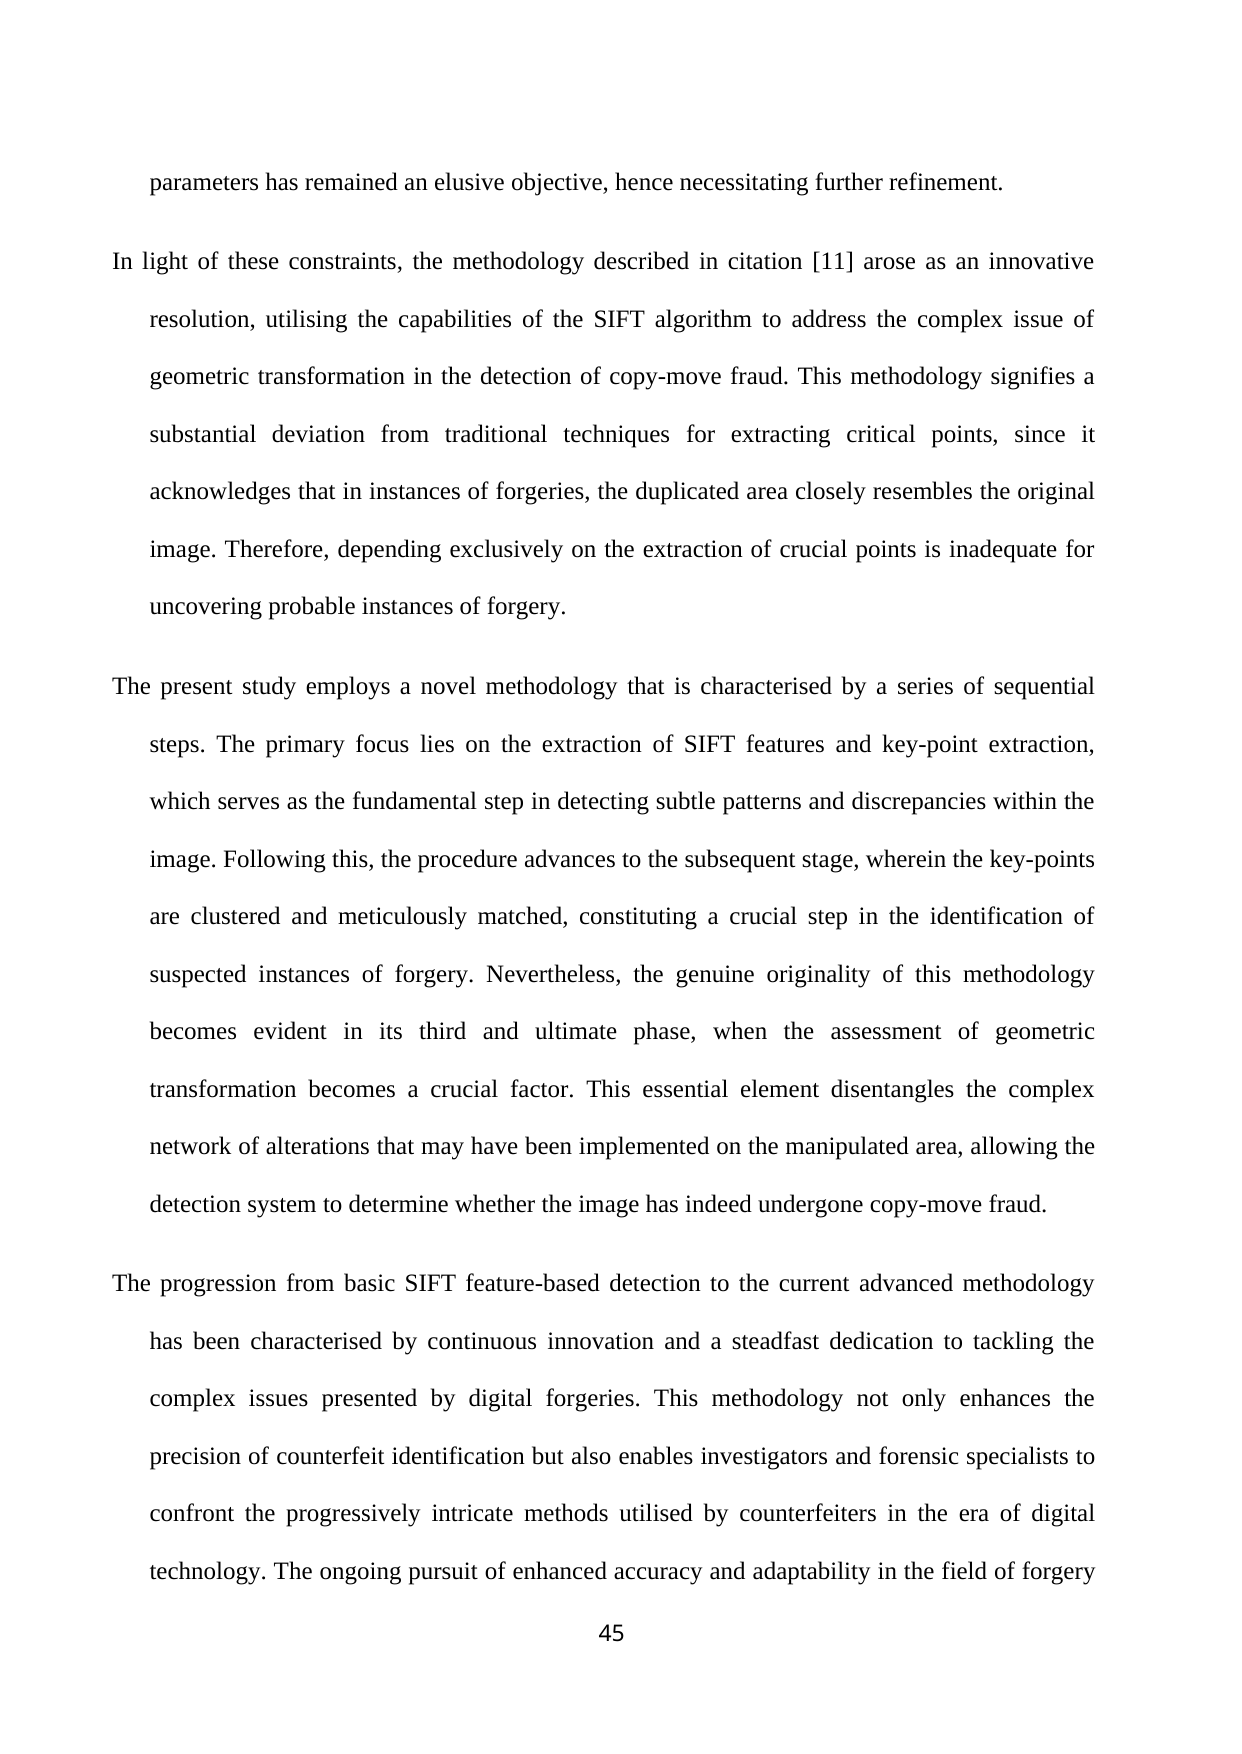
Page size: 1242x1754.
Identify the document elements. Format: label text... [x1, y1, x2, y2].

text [112, 167, 1096, 195]
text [112, 1268, 1096, 1585]
text In light of these constraints, the methodology described in citation [11] arose as an innovative resolution, utilising the capabilities of the SIFT algorithm to address the complex issue of geometric transformation in the detection of copy-move fraud. This methodology signifies a substantial deviation from traditional techniques for extracting critical points, since it acknowledges that in instances of forgeries, the duplicated area closely resembles the original image. Therefore, depending exclusively on the extraction of crucial points is inadequate for uncovering probable instances of forgery. [112, 246, 1096, 620]
text The present study employs a novel methodology that is characterised by a series of sequential steps. The primary focus lies on the extraction of SIFT features and key-point extraction, which serves as the fundamental step in detecting subtle patterns and discrepancies within the image. Following this, the procedure advances to the subsequent stage, wherein the key-points are clustered and meticulously matched, constituting a crucial step in the identification of suspected instances of forgery. Nevertheless, the genuine originality of this methodology becomes evident in its third and ultimate phase, when the assessment of geometric transformation becomes a crucial factor. This essential element disentangles the complex network of alterations that may have been implemented on the manipulated area, allowing the detection system to determine whether the image has indeed undergone copy-move fraud. [112, 671, 1096, 1217]
